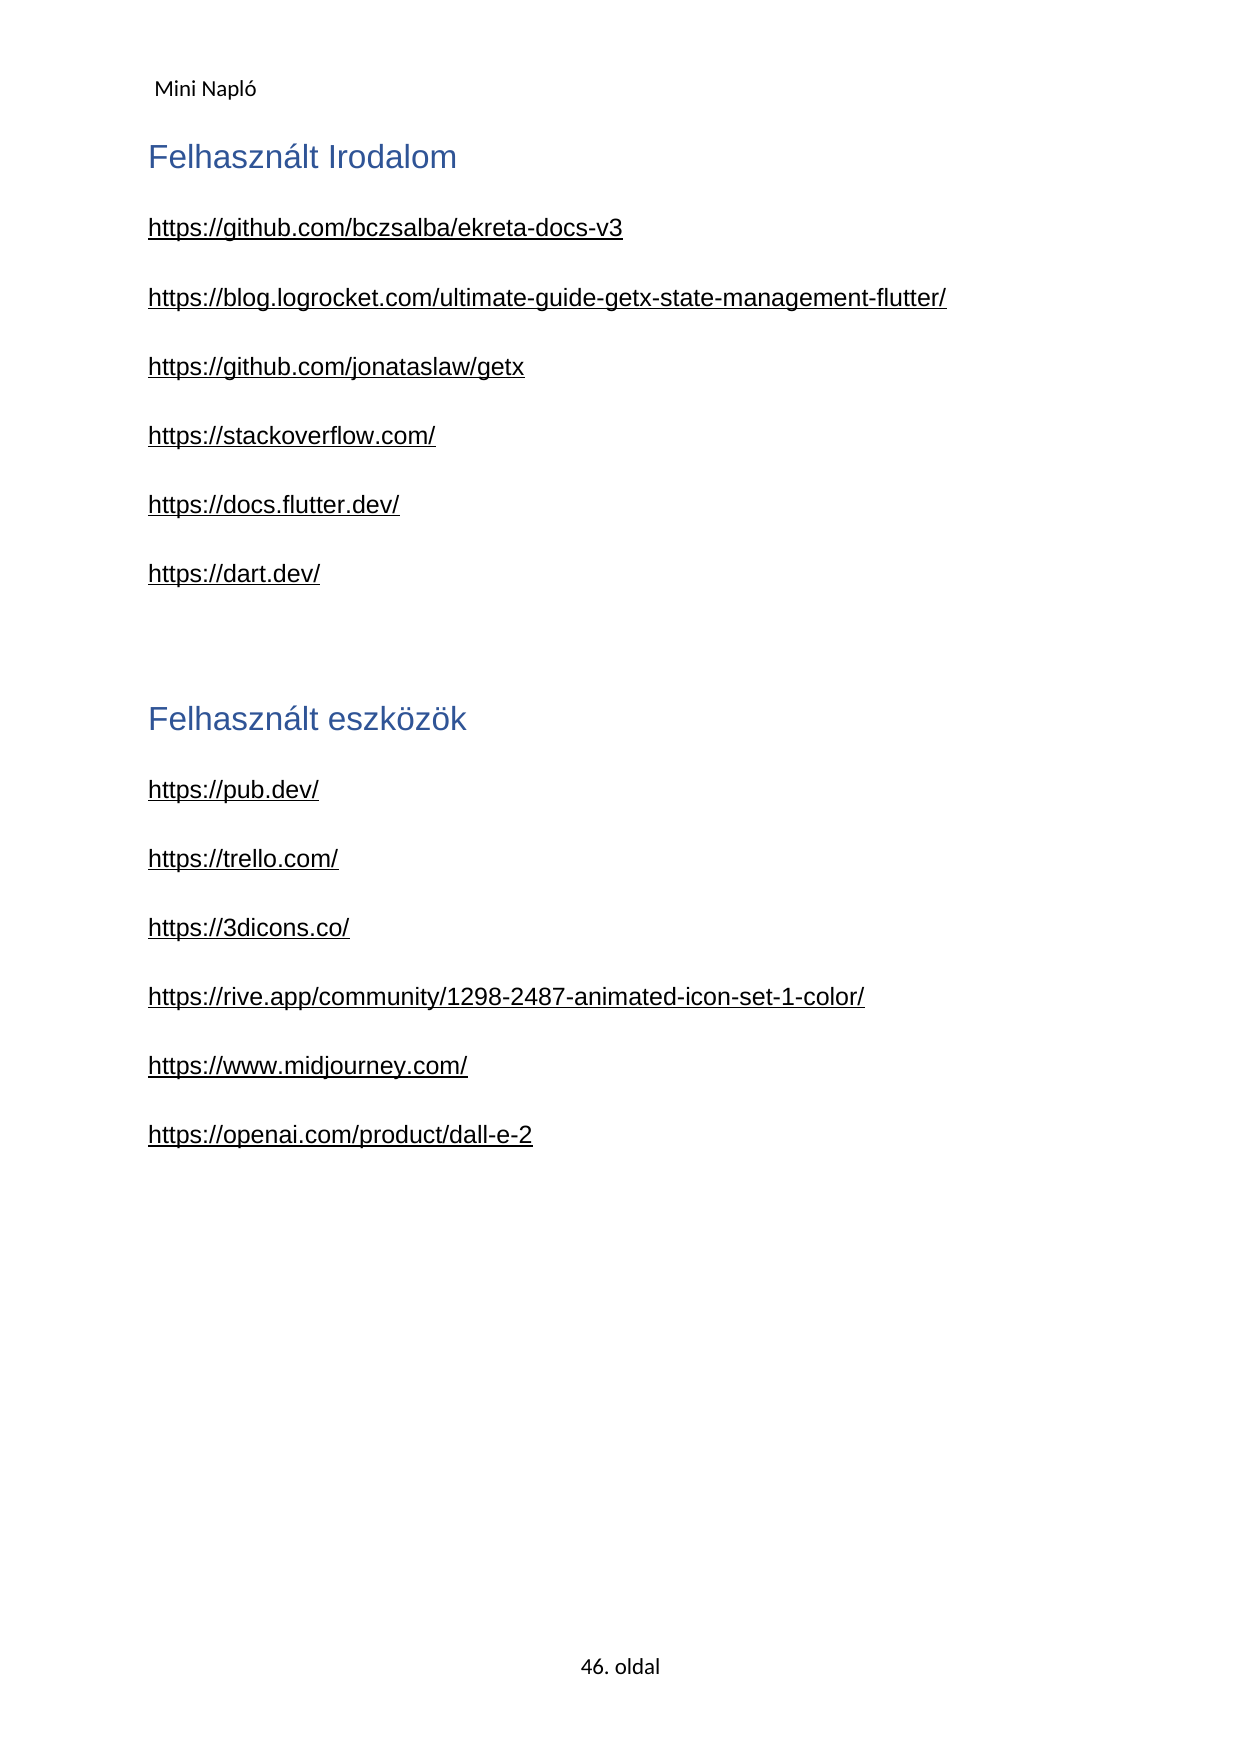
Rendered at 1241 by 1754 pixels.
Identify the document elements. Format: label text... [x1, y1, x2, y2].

text https://3dicons.co/ [148, 913, 1093, 942]
text https://stackoverflow.com/ [148, 421, 1093, 450]
text https://pub.dev/ [148, 775, 1093, 803]
text https://www.midjourney.com/ [148, 1051, 1093, 1080]
text https://github.com/bczsalba/ekreta-docs-v3 [148, 213, 1093, 242]
text https://blog.logrocket.com/ultimate-guide-getx-state-management-flutter/ [148, 283, 1093, 311]
text https://openai.com/product/dall-e-2 [148, 1121, 1093, 1149]
text https://rive.app/community/1298-2487-animated-icon-set-1-color/ [148, 982, 1093, 1011]
text https://dart.dev/ [148, 559, 1093, 588]
text https://docs.flutter.dev/ [148, 490, 1093, 519]
text https://trello.com/ [148, 844, 1093, 873]
text https://github.com/jonataslaw/getx [148, 352, 1093, 381]
subtitle Felhasznált Irodalom [148, 137, 1093, 176]
subtitle Felhasznált eszközök [148, 699, 1093, 737]
